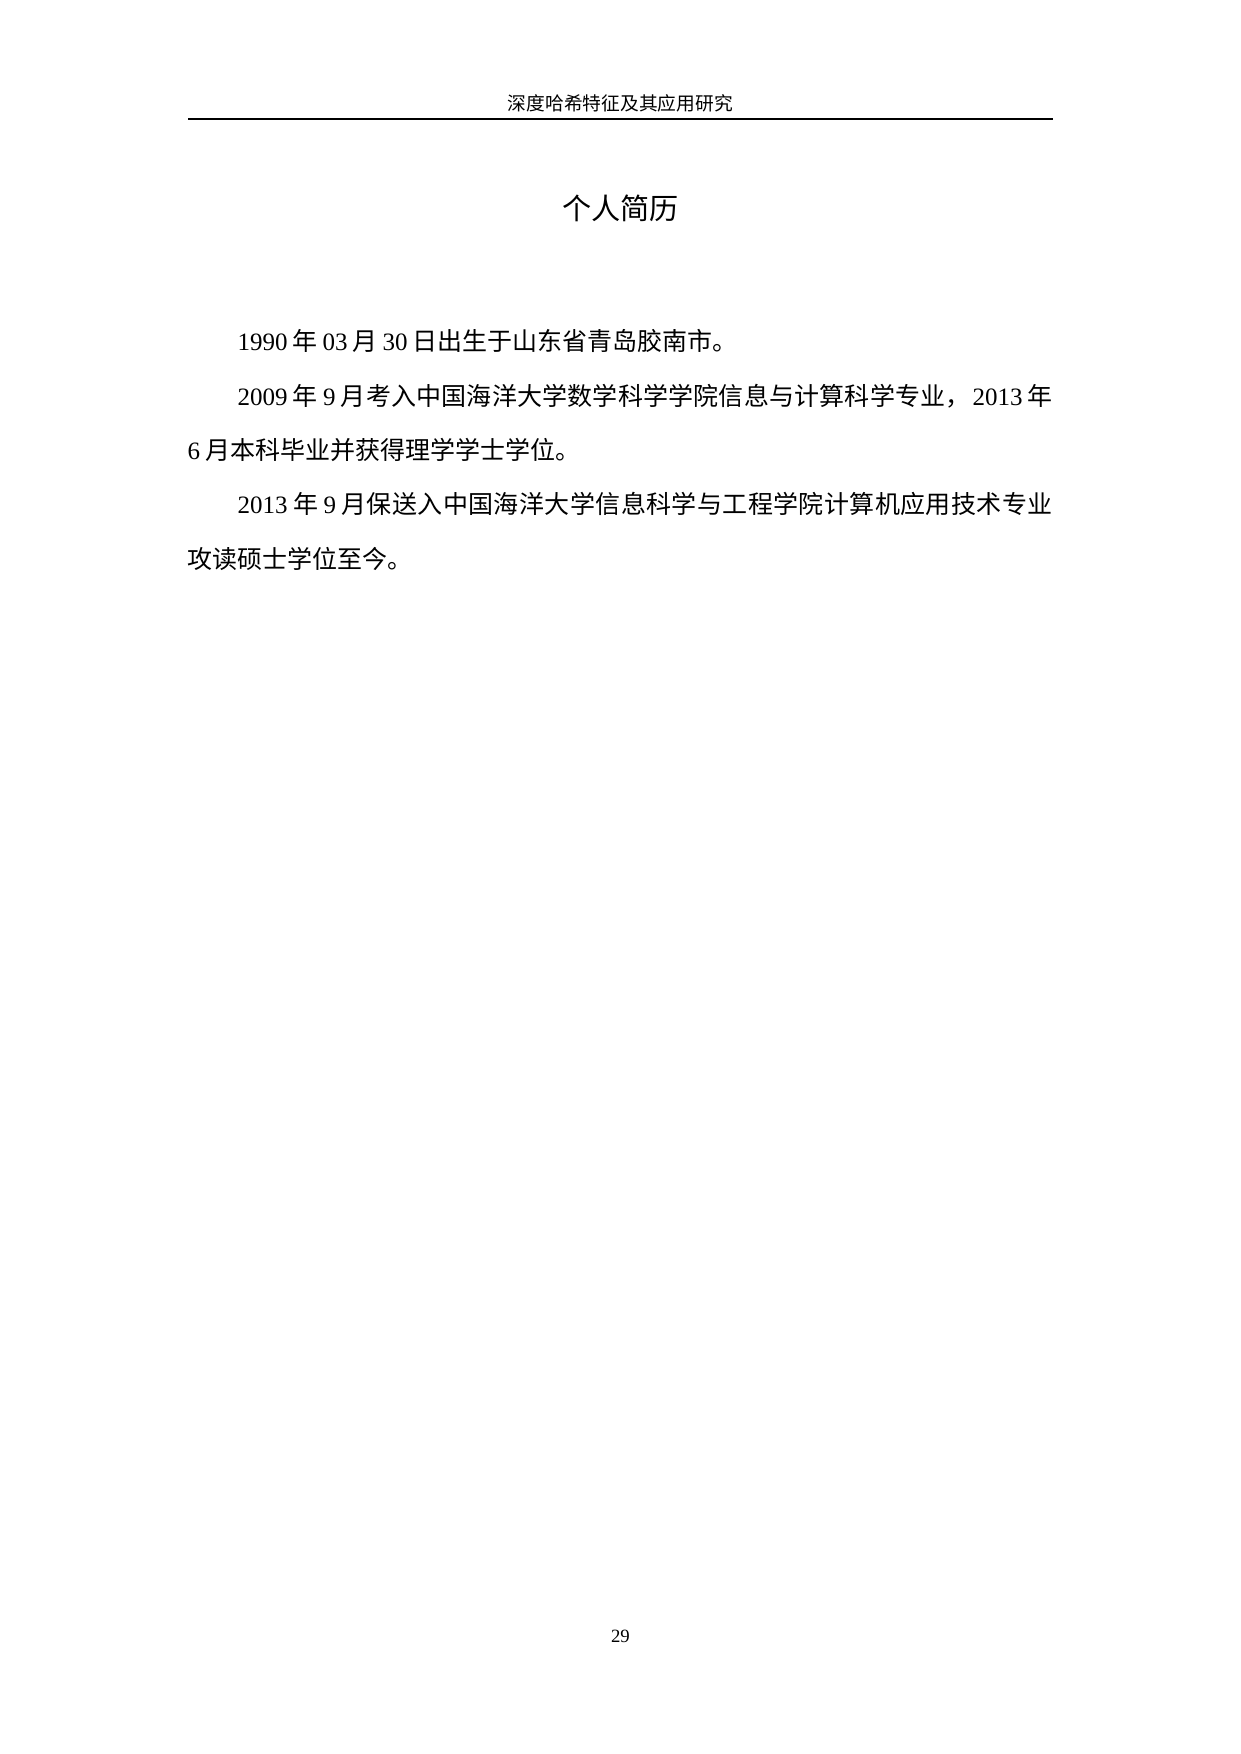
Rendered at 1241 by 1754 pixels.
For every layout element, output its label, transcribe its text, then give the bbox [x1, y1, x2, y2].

text 2013年9月保送入中国海洋大学信息科学与工程学院计算机应用技术专业攻读硕士学位至今。 [187, 485, 1053, 575]
text 1990年03月30日出生于山东省青岛胶南市。 [187, 322, 1053, 358]
text 2009年9月考入中国海洋大学数学科学学院信息与计算科学专业，2013年6月本科毕业并获得理学学士学位。 [187, 376, 1053, 467]
subtitle 个人简历 [187, 185, 1053, 228]
